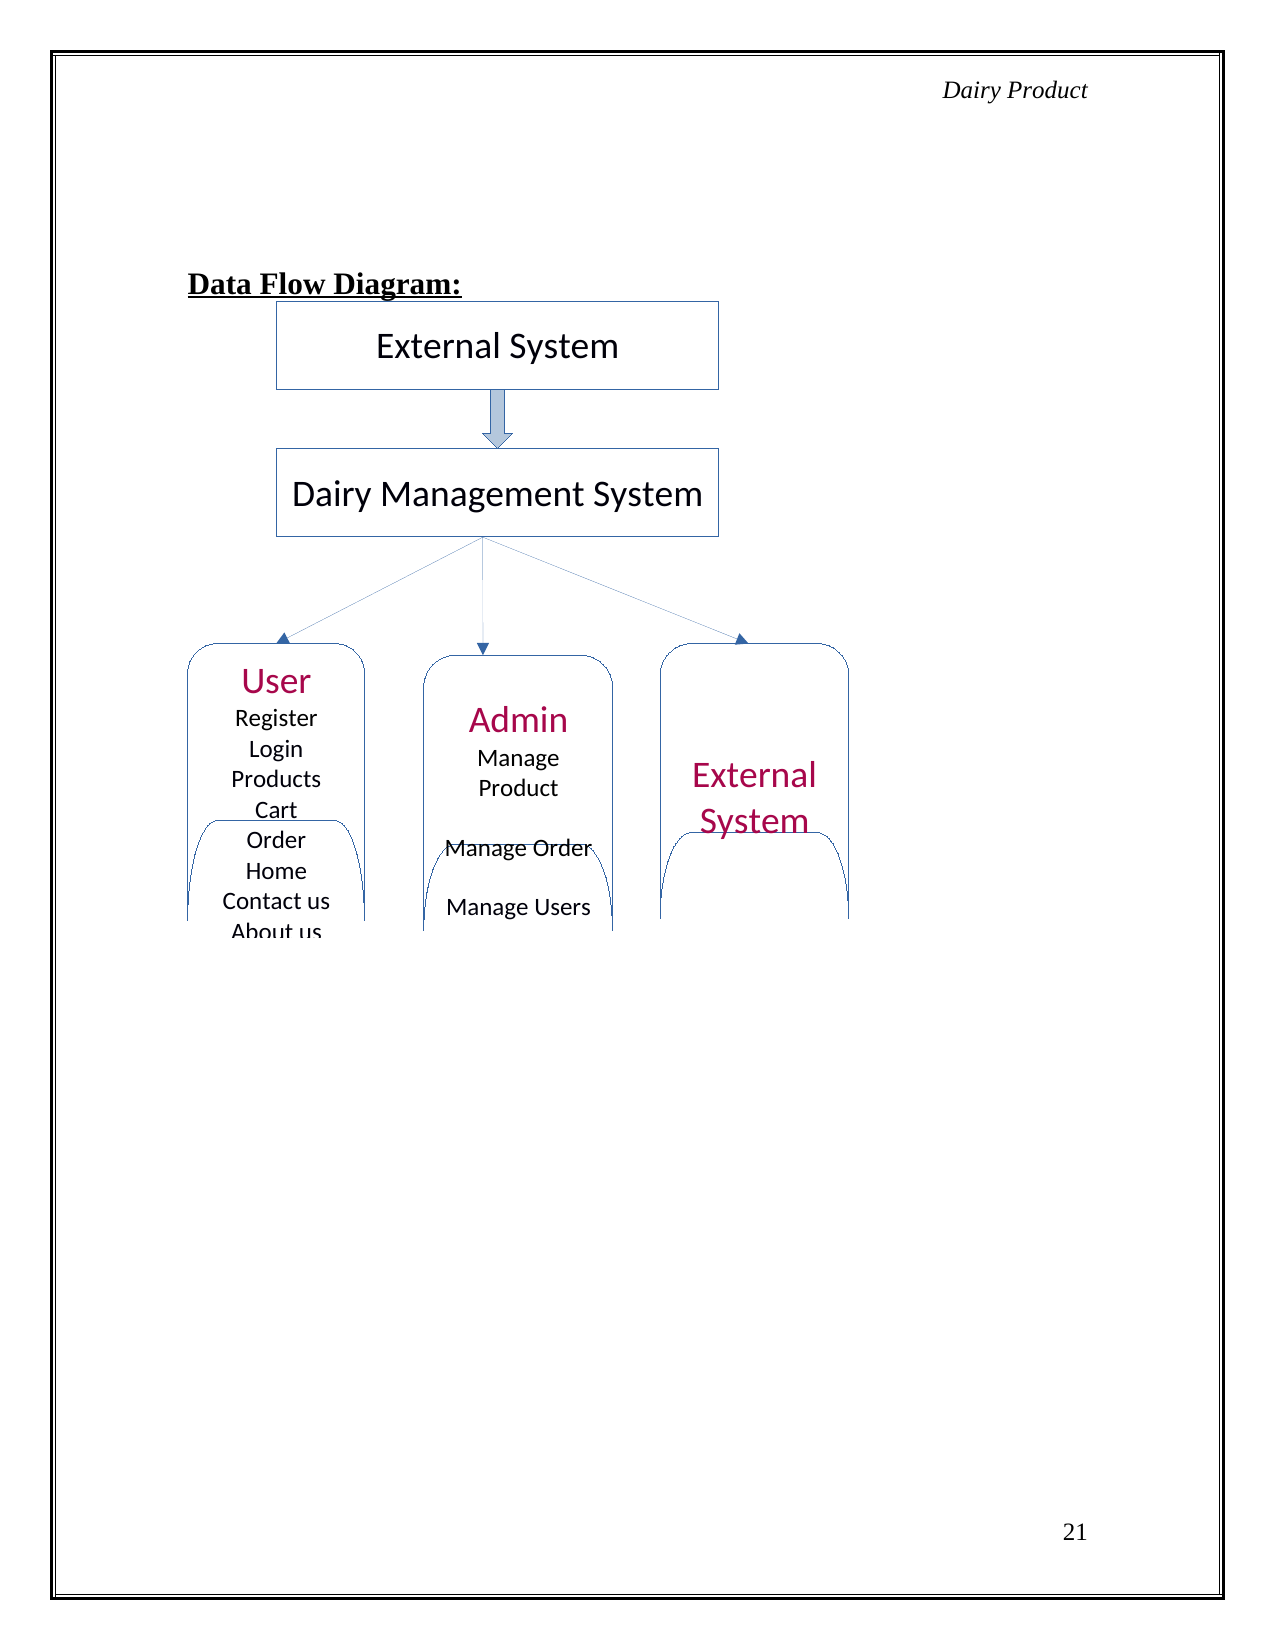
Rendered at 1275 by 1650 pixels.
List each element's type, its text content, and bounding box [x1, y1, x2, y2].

text Data Flow Diagram: [187, 265, 1087, 301]
